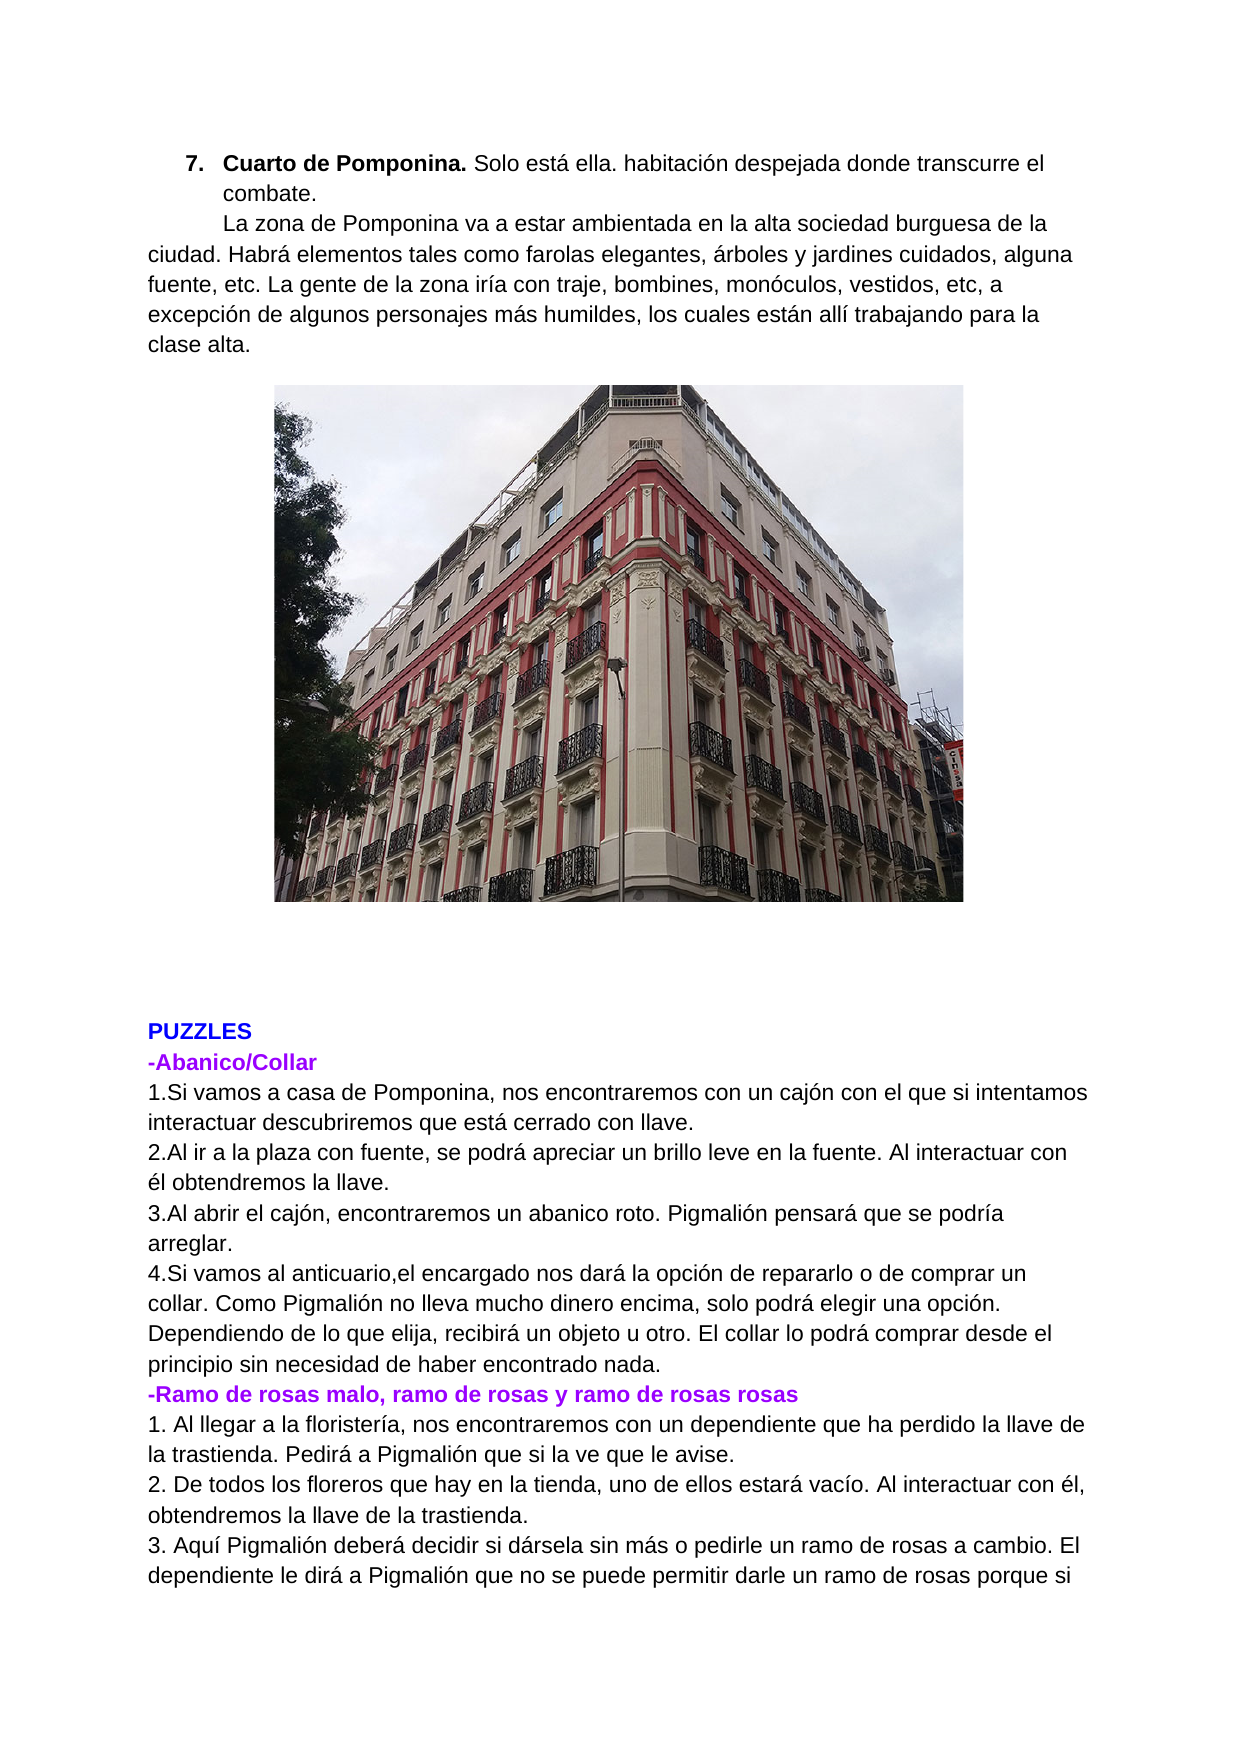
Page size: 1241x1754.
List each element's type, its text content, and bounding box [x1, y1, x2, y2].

text 4.Si vamos al anticuario,el encargado nos dará la opción de repararlo o de comprar un collar. Como Pigmalión no lleva mucho dinero encima, solo podrá elegir una opción. Dependiendo de lo que elija, recibirá un objeto u otro. El collar lo podrá comprar desde el principio sin necesidad de haber encontrado nada. [148, 1260, 1090, 1377]
text -Abanico/Collar [148, 1048, 1090, 1075]
text La zona de Pomponina va a estar ambientada en la alta sociedad burguesa de la ciudad. Habrá elementos tales como farolas elegantes, árboles y jardines cuidados, alguna fuente, etc. La gente de la zona iría con traje, bombines, monóculos, vestidos, etc, a excepción de algunos personajes más humildes, los cuales están allí trabajando para la clase alta. [148, 210, 1090, 358]
text 3.Al abrir el cajón, encontraremos un abanico roto. Pigmalión pensará que se podría arreglar. [148, 1199, 1090, 1256]
text 1. Al llegar a la floristería, nos encontraremos con un dependiente que ha perdido la llave de la trastienda. Pedirá a Pigmalión que si la ve que le avise. [148, 1411, 1090, 1468]
text 2.Al ir a la plaza con fuente, se podrá apreciar un brillo leve en la fuente. Al interactuar con él obtendremos la llave. [148, 1139, 1090, 1196]
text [148, 1532, 1090, 1588]
picture [274, 385, 964, 902]
text 1.Si vamos a casa de Pomponina, nos encontraremos con un cajón con el que si intentamos interactuar descubriremos que está cerrado con llave. [148, 1079, 1090, 1135]
text 2. De todos los floreros que hay en la tienda, uno de ellos estará vacío. Al interactuar con él, obtendremos la llave de la trastienda. [148, 1471, 1090, 1528]
text PUZZLES [148, 1018, 1090, 1045]
text -Ramo de rosas malo, ramo de rosas y ramo de rosas rosas [148, 1381, 1090, 1407]
list Cuarto de Pomponina. Solo está ella. habitación despejada donde transcurre el combate. [185, 150, 1090, 207]
